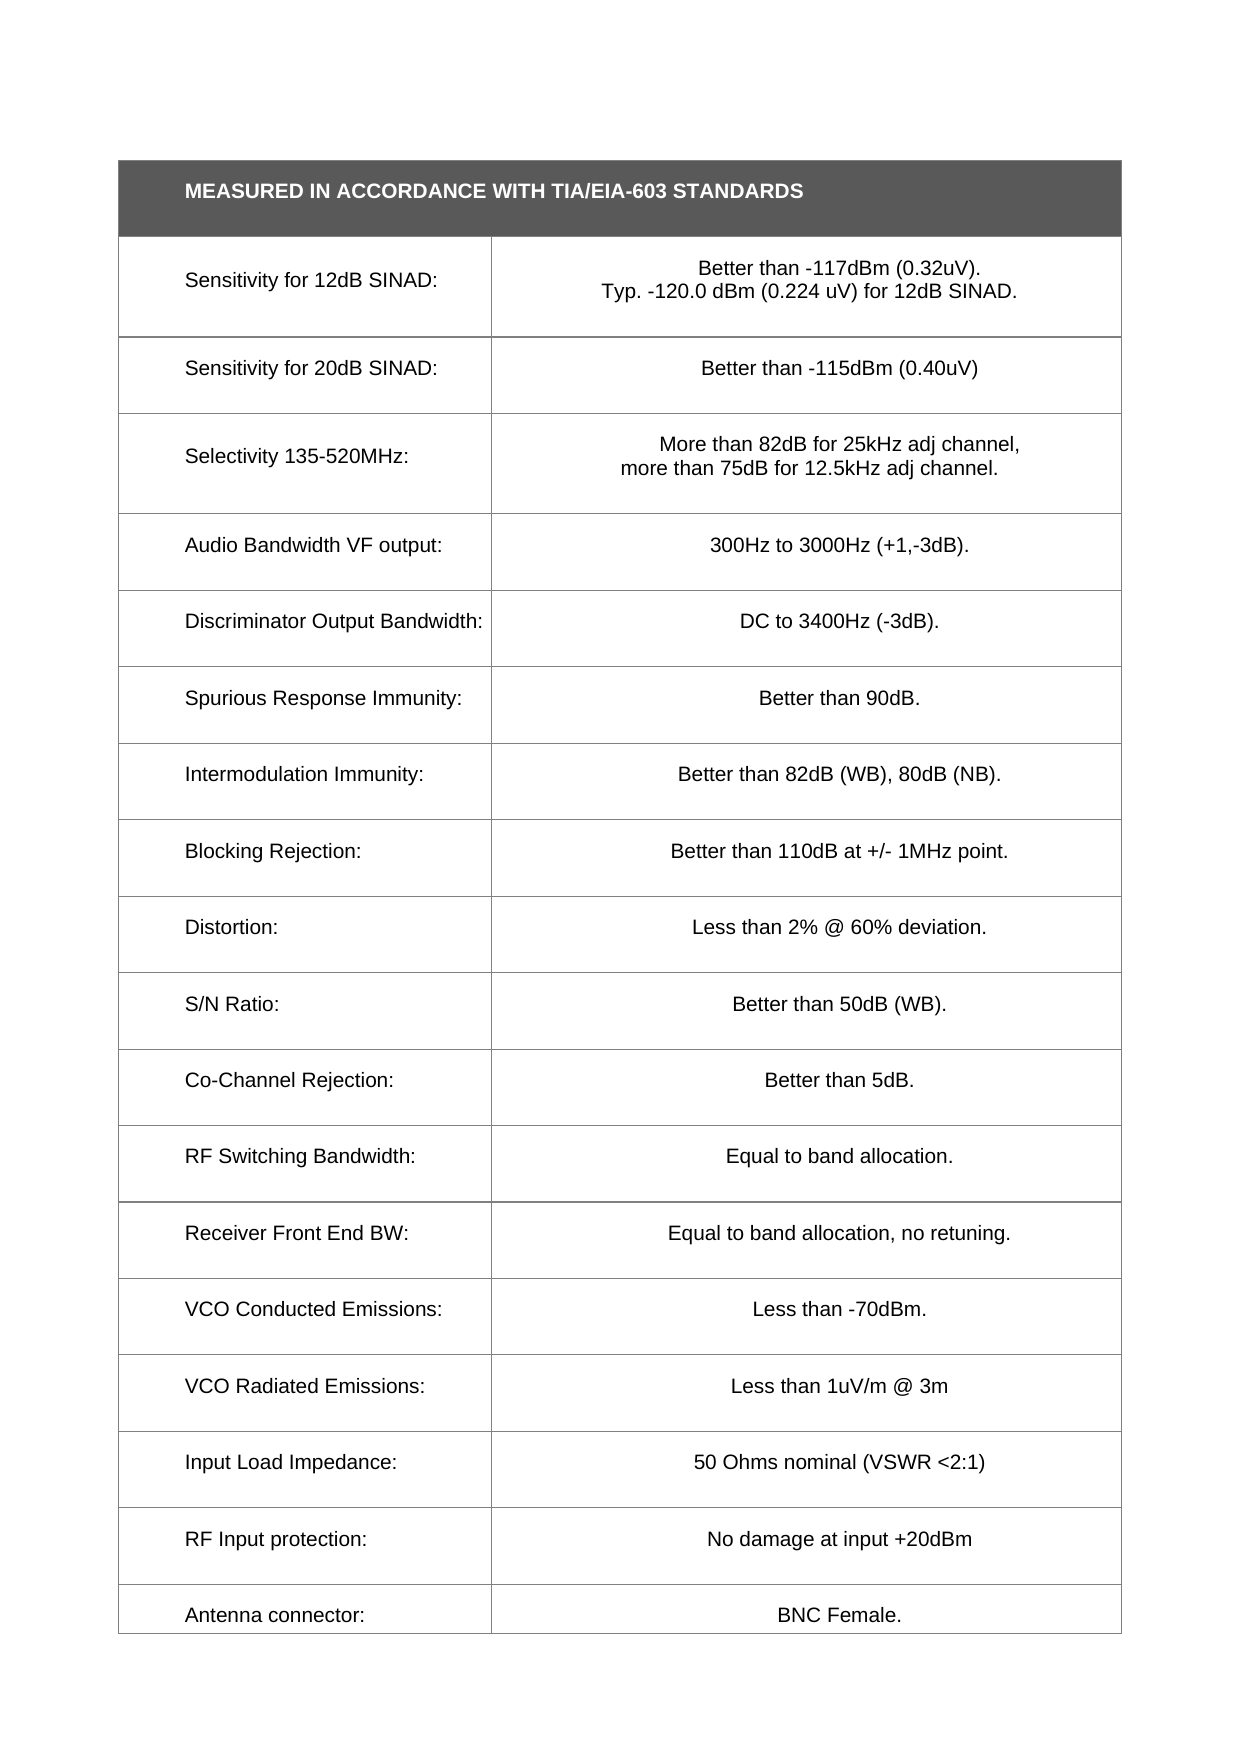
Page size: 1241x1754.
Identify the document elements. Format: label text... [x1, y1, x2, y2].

table_cell Receiver Front End BW: [119, 1203, 491, 1278]
table_cell Equal to band allocation, no retuning. [492, 1203, 1121, 1278]
table_cell Selectivity 135-520MHz: [119, 414, 491, 513]
table_cell Antenna connector: [119, 1585, 491, 1633]
table_cell Better than -115dBm (0.40uV) [492, 338, 1121, 413]
table_cell S/N Ratio: [119, 973, 491, 1048]
table_cell Discriminator Output Bandwidth: [119, 591, 491, 666]
table_cell Audio Bandwidth VF output: [119, 514, 491, 590]
table_cell Better than 82dB (WB), 80dB (NB). [492, 744, 1121, 819]
table_cell Better than 110dB at +/- 1MHz point. [492, 820, 1121, 896]
table_cell VCO Radiated Emissions: [119, 1355, 491, 1431]
table_cell Input Load Impedance: [119, 1432, 491, 1507]
table_cell Co-Channel Rejection: [119, 1050, 491, 1125]
table_cell Blocking Rejection: [119, 820, 491, 896]
table_cell RF Input protection: [119, 1508, 491, 1584]
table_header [119, 161, 1121, 236]
table_cell Spurious Response Immunity: [119, 667, 491, 743]
table_cell DC to 3400Hz (-3dB). [492, 591, 1121, 666]
table_cell 300Hz to 3000Hz (+1,-3dB). [492, 514, 1121, 590]
table_cell More than 82dB for 25kHz adj channel, more than 75dB for 12.5kHz adj channel. [492, 414, 1121, 513]
table_cell Distortion: [119, 897, 491, 972]
table_cell 50 Ohms nominal (VSWR <2:1) [492, 1432, 1121, 1507]
table_cell Intermodulation Immunity: [119, 744, 491, 819]
table_cell VCO Conducted Emissions: [119, 1279, 491, 1354]
table_cell Better than 5dB. [492, 1050, 1121, 1125]
table_cell Equal to band allocation. [492, 1126, 1121, 1201]
table_cell Less than 1uV/m @ 3m [492, 1355, 1121, 1431]
table_cell Less than -70dBm. [492, 1279, 1121, 1354]
table_cell No damage at input +20dBm [492, 1508, 1121, 1584]
table_cell RF Switching Bandwidth: [119, 1126, 491, 1201]
table_cell Better than -117dBm (0.32uV). Typ. -120.0 dBm (0.224 uV) for 12dB SINAD. [492, 237, 1121, 336]
table_cell BNC Female. [492, 1585, 1121, 1633]
table_cell Better than 50dB (WB). [492, 973, 1121, 1048]
table_cell Less than 2% @ 60% deviation. [492, 897, 1121, 972]
table_cell Better than 90dB. [492, 667, 1121, 743]
table_cell Sensitivity for 12dB SINAD: [119, 237, 491, 336]
table_cell Sensitivity for 20dB SINAD: [119, 338, 491, 413]
